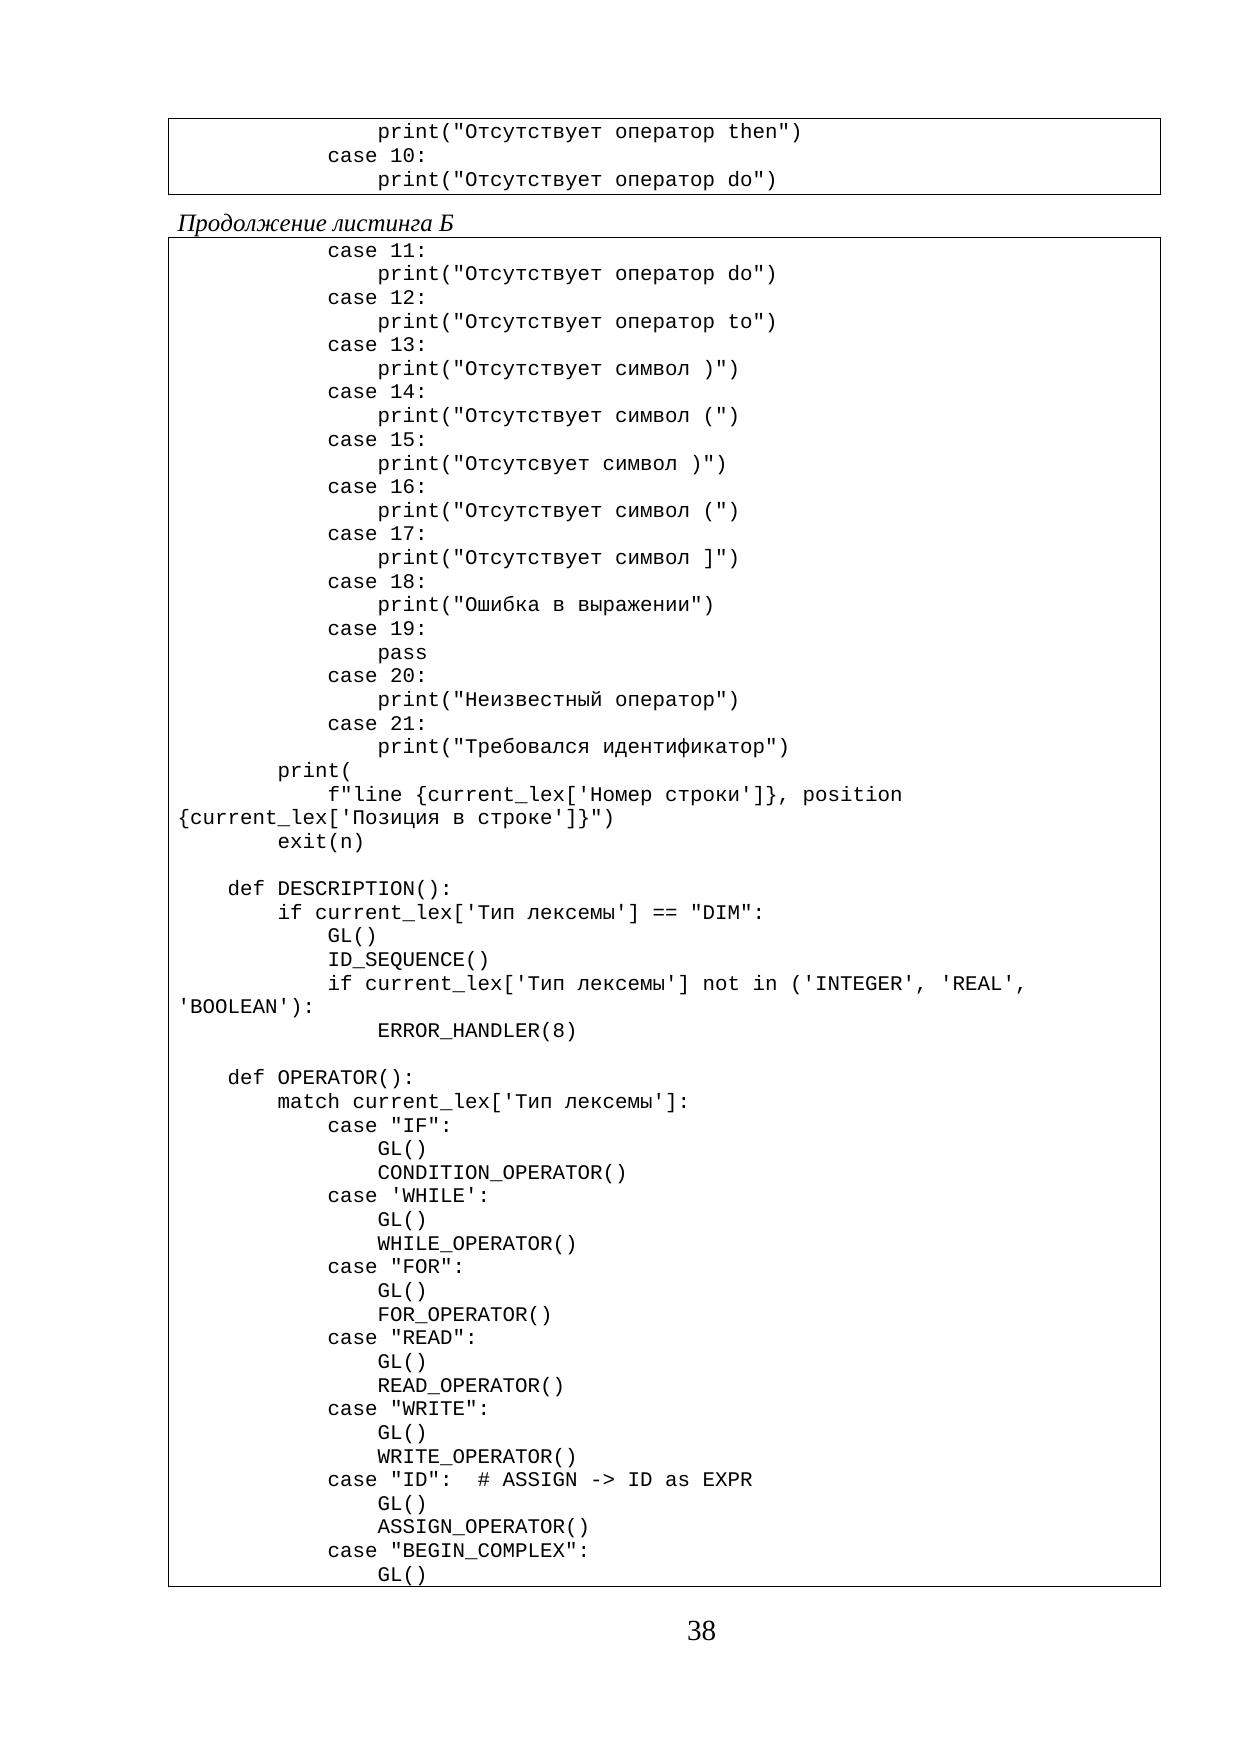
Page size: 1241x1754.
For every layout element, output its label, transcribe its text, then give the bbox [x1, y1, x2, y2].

text case 10: [177, 145, 1152, 165]
text case 'WHILE': [177, 1186, 1152, 1209]
text def DESCRIPTION(): [177, 878, 1152, 902]
text GL() [177, 925, 1152, 949]
text case 20: [177, 665, 1152, 689]
text match current_lex['Тип лексемы']: [177, 1091, 1152, 1114]
text CONDITION_OPERATOR() [177, 1162, 1152, 1186]
text GL() [177, 1138, 1152, 1162]
text ID_SEQUENCE() [177, 949, 1152, 973]
text print("Отсутствует оператор do") [177, 263, 1152, 287]
text print("Отсутствует символ ]") [177, 547, 1152, 571]
text print("Отсутствует символ (") [177, 500, 1152, 523]
text case 16: [177, 476, 1152, 500]
text case 14: [177, 382, 1152, 405]
text print("Требовался идентификатор") [177, 736, 1152, 760]
text if current_lex['Тип лексемы'] == "DIM": [177, 902, 1152, 925]
text GL() [177, 1351, 1152, 1375]
text case "IF": [177, 1114, 1152, 1138]
text print("Отсутсвует символ )") [177, 452, 1152, 476]
text ERROR_HANDLER(8) [177, 1020, 1152, 1044]
text print("Отсутствует оператор do") [169, 165, 1160, 194]
text exit(n) [177, 831, 1152, 854]
text case 12: [177, 287, 1152, 311]
text case "ID": # ASSIGN -> ID as EXPR [177, 1469, 1152, 1493]
text WRITE_OPERATOR() [177, 1446, 1152, 1469]
text case "READ": [177, 1327, 1152, 1351]
text print("Неизвестный оператор") [177, 689, 1152, 713]
text case 13: [177, 334, 1152, 358]
text if current_lex['Тип лексемы'] not in ('INTEGER', 'REAL', 'BOOLEAN'): [177, 973, 1152, 1020]
text READ_OPERATOR() [177, 1375, 1152, 1398]
text print("Отсутствует символ (") [177, 405, 1152, 429]
text Продолжение листинга Б [177, 208, 1152, 237]
text GL() [177, 1422, 1152, 1446]
text print("Ошибка в выражении") [177, 594, 1152, 618]
text case 21: [177, 713, 1152, 736]
text case 11: [169, 238, 1160, 263]
text case "FOR": [177, 1256, 1152, 1280]
text f"line {current_lex['Номер строки']}, position {current_lex['Позиция в строке']}") [177, 783, 1152, 831]
text case "BEGIN_COMPLEX": [177, 1540, 1152, 1564]
text print("Отсутствует оператор to") [177, 311, 1152, 334]
text pass [177, 642, 1152, 665]
text def OPERATOR(): [177, 1067, 1152, 1091]
text GL() [177, 1493, 1152, 1517]
text print("Отсутствует оператор then") [169, 119, 1160, 145]
text case 17: [177, 523, 1152, 547]
text ASSIGN_OPERATOR() [177, 1517, 1152, 1540]
text FOR_OPERATOR() [177, 1304, 1152, 1327]
text case 15: [177, 429, 1152, 452]
text GL() [177, 1564, 1152, 1586]
text GL() [177, 1280, 1152, 1304]
text case "WRITE": [177, 1398, 1152, 1422]
text GL() [177, 1209, 1152, 1233]
text case 19: [177, 618, 1152, 642]
text print( [177, 760, 1152, 783]
text WHILE_OPERATOR() [177, 1233, 1152, 1256]
text print("Отсутствует символ )") [177, 358, 1152, 382]
text case 18: [177, 571, 1152, 594]
